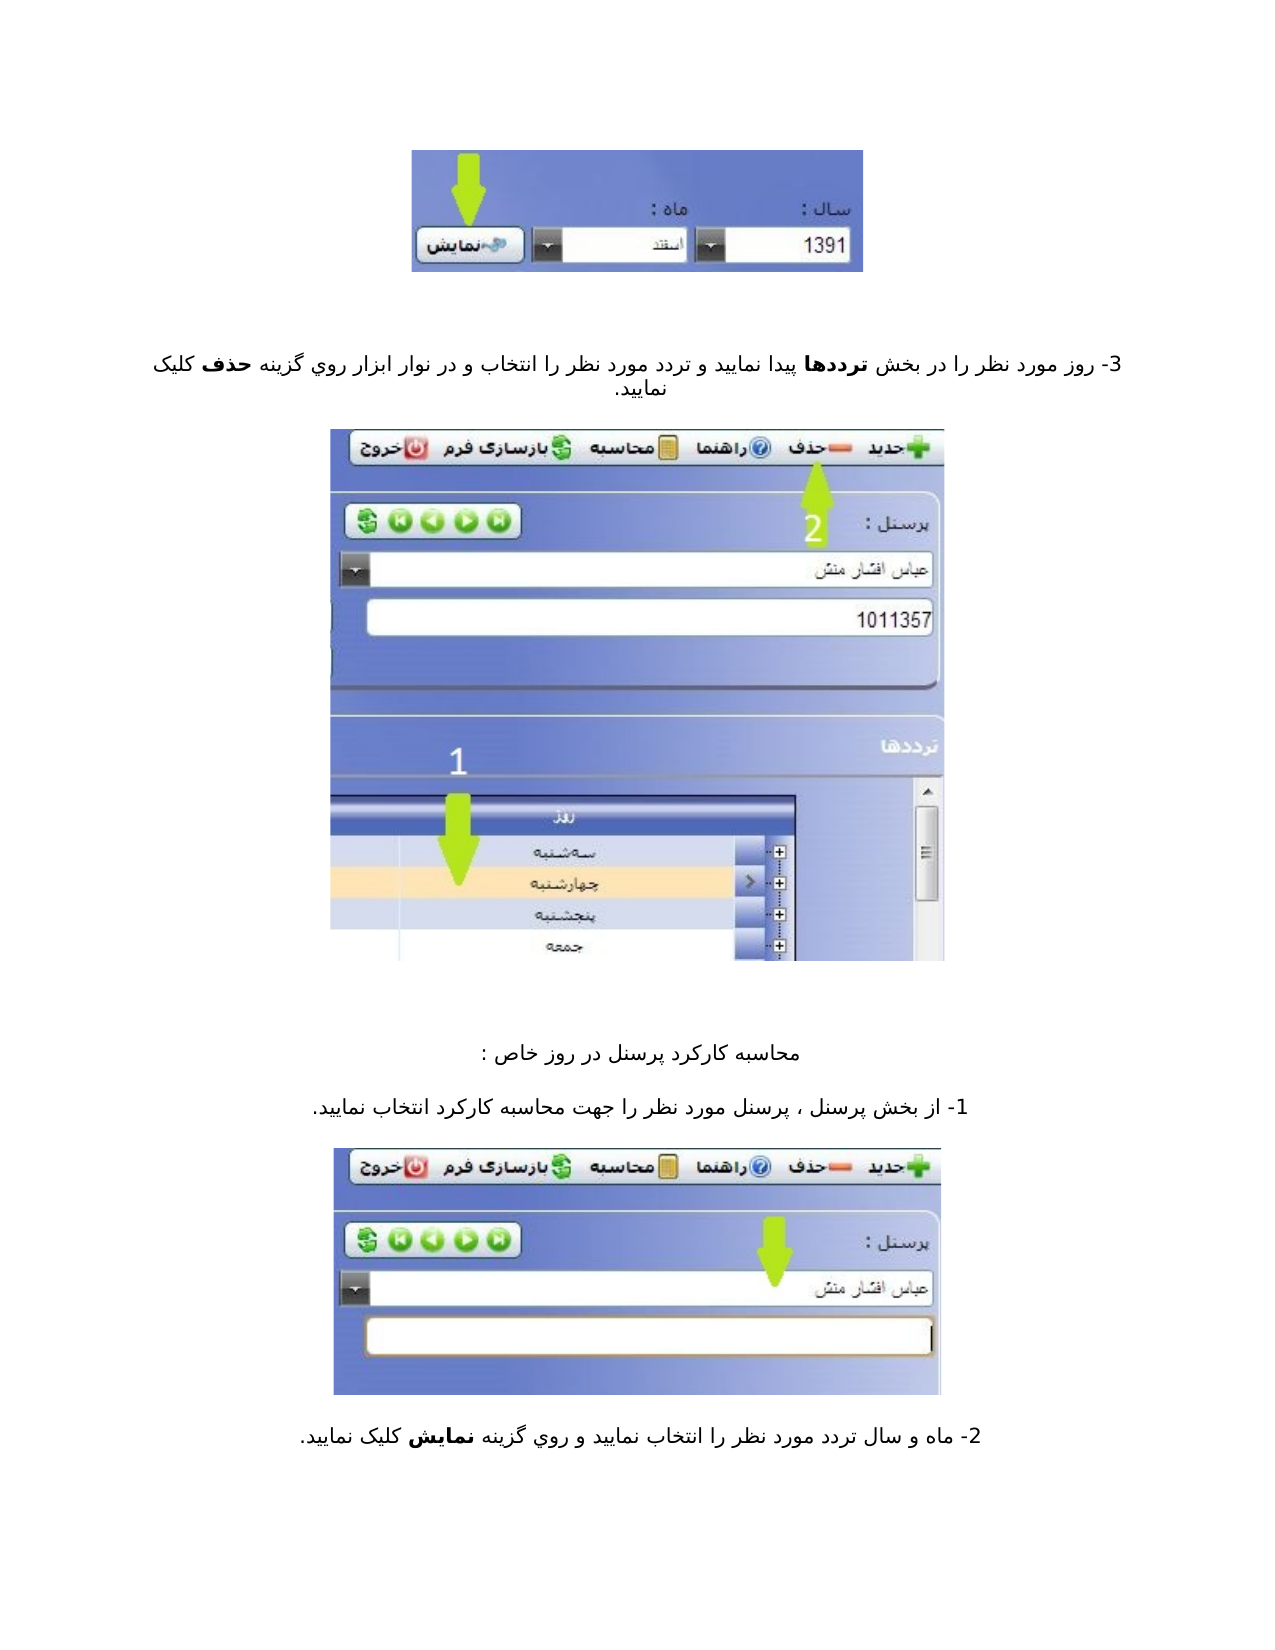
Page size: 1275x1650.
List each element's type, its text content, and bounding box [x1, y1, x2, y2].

text 1- از بخش پرسنل ، پرسنل مورد نظر را جهت محاسبه کارکرد انتخاب نماييد. [150, 1095, 1125, 1119]
picture [411, 150, 864, 272]
picture [330, 429, 945, 961]
text محاسبه کارکرد پرسنل در روز خاص : [150, 1041, 1125, 1066]
picture [333, 1148, 942, 1395]
text 2- ماه و سال تردد مورد نظر را انتخاب نماييد و روي گزينه نمايش کليک نماييد. [150, 1424, 1125, 1448]
text 3- روز مورد نظر را در بخش ترددها پيدا نماييد و تردد مورد نظر را انتخاب و در نوار ابزار روي گزينه حذف کليک نماييد. [150, 352, 1125, 401]
